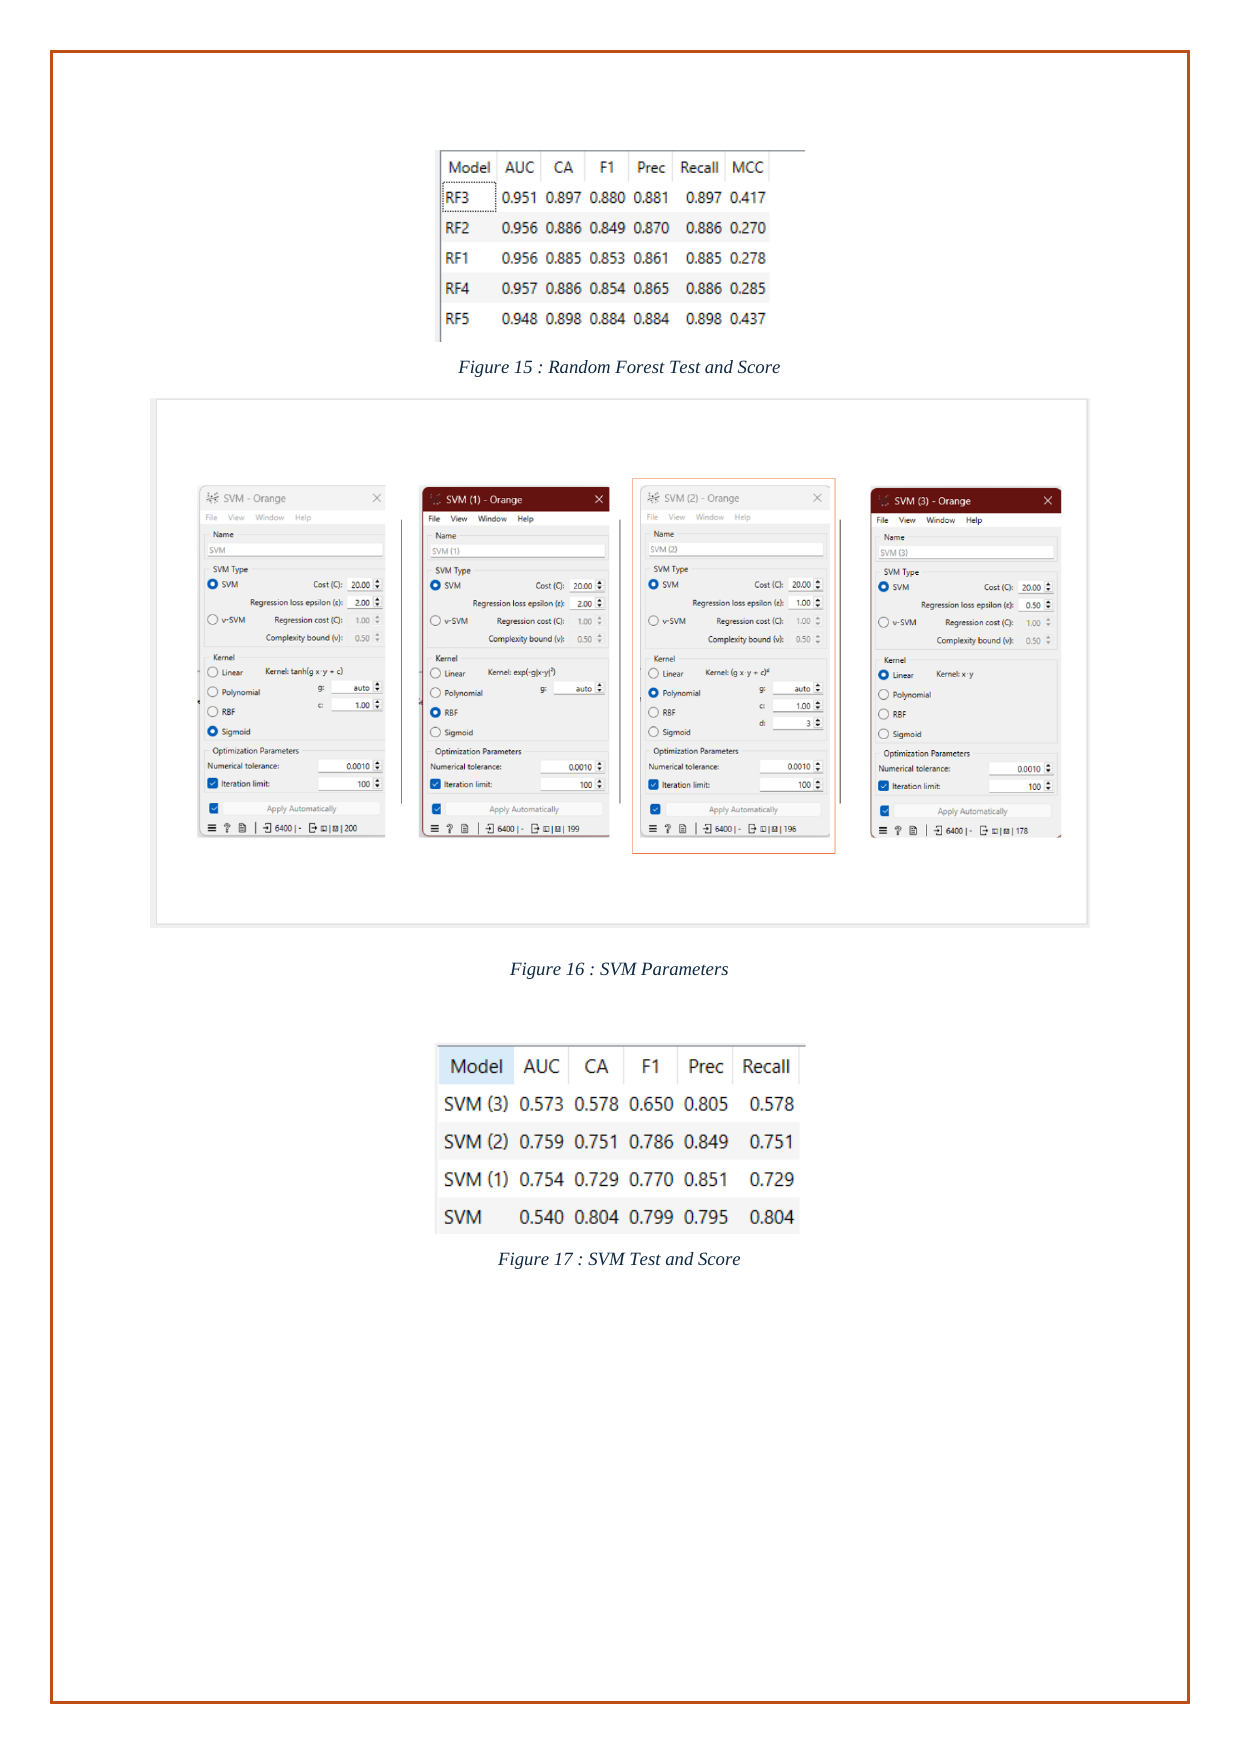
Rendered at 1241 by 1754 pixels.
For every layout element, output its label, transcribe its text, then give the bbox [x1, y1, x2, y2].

text Figure 16 : SVM Parameters [150, 958, 1090, 980]
text Figure 15 : Random Forest Test and Score [150, 356, 1090, 377]
picture [434, 1043, 806, 1234]
picture [435, 150, 805, 342]
picture [150, 398, 1091, 928]
text Figure 17 : SVM Test and Score [150, 1248, 1090, 1270]
